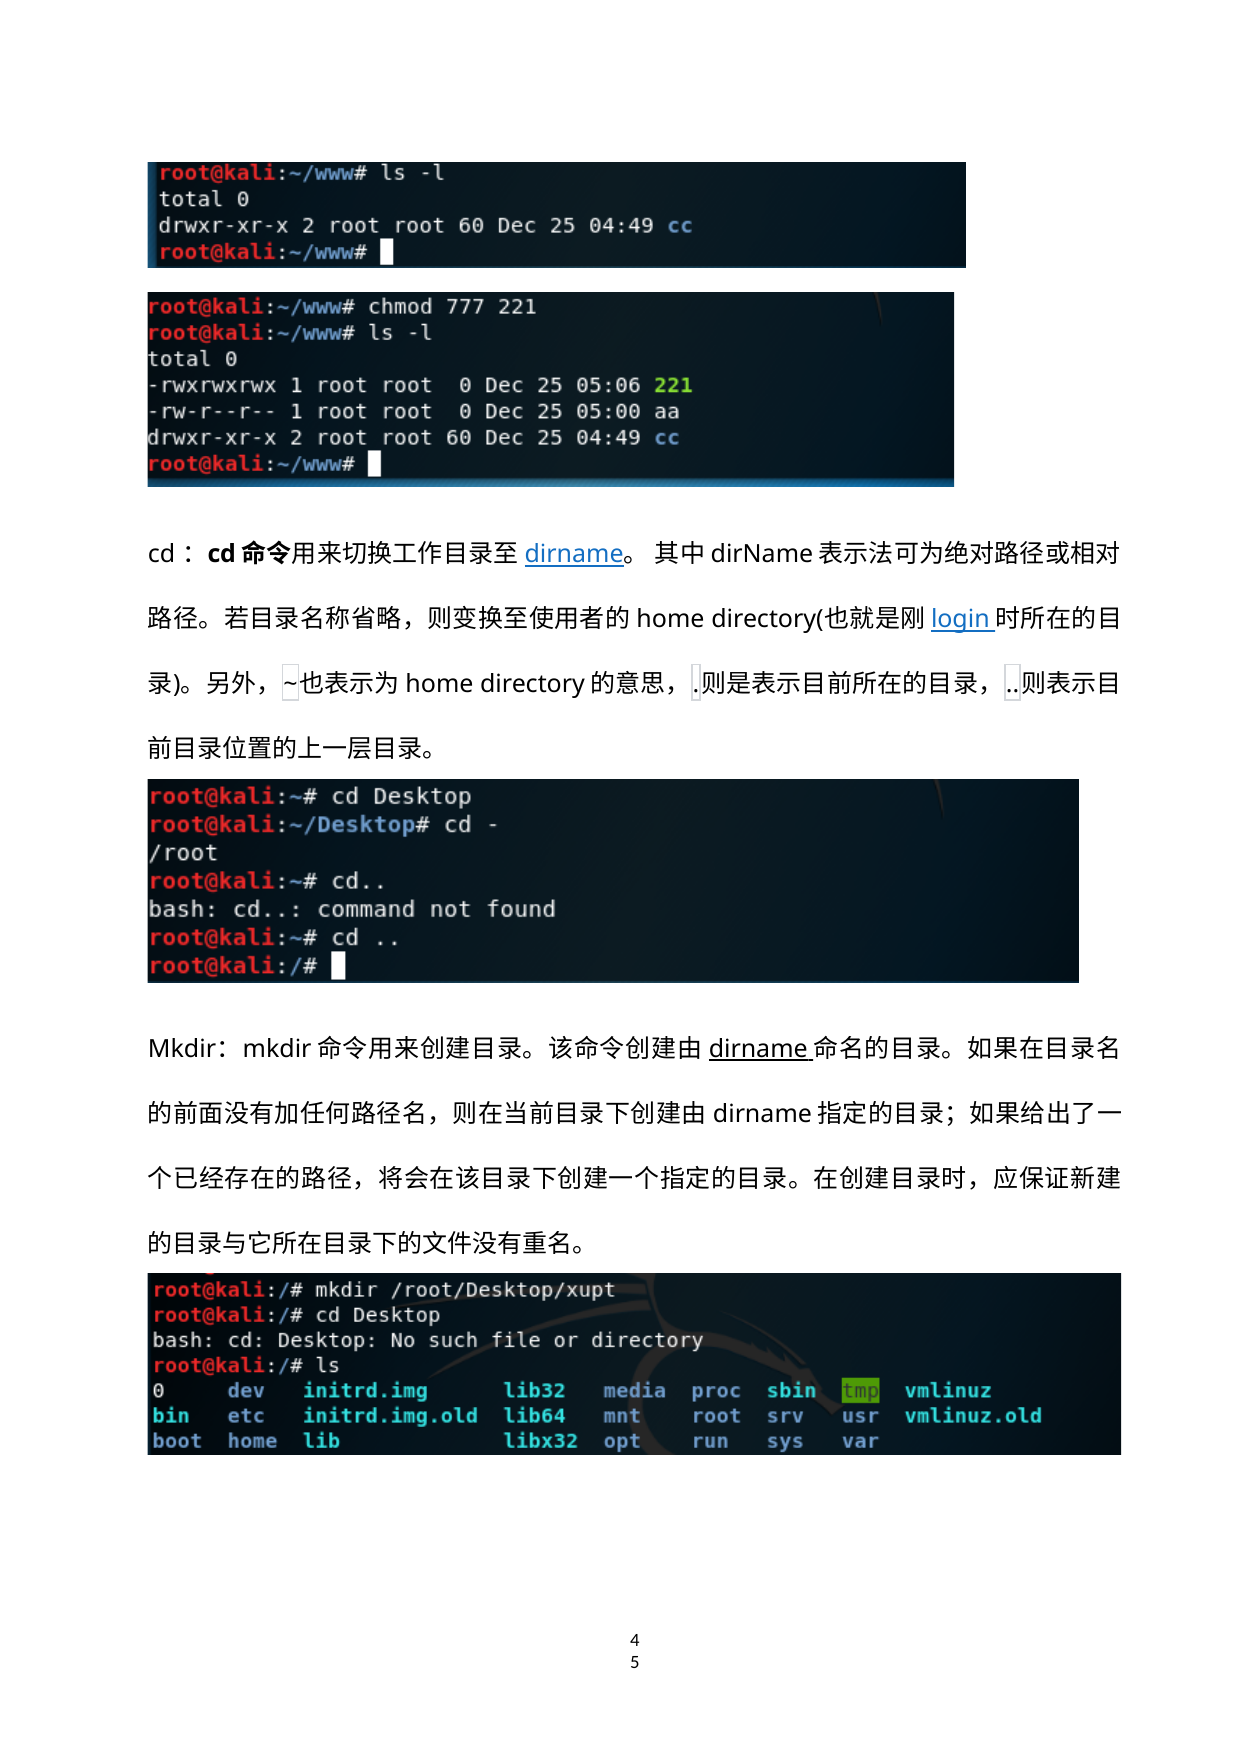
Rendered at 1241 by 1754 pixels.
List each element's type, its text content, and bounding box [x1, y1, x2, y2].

picture [147, 1273, 1122, 1455]
picture [147, 162, 966, 268]
picture [147, 779, 1079, 983]
picture [147, 292, 955, 487]
text Mkdir：mkdir命令用来创建目录。该命令创建由dirname命名的目录。如果在目录名的前面没有加任何路径名，则在当前目录下创建由dirname指定的目录；如果给出了一个已经存在的路径，将会在该目录下创建一个指定的目录。在创建目录时，应保证新建的目录与它所在目录下的文件没有重名。 [148, 1014, 1122, 1273]
text cd ：cd命令用来切换工作目录至dirname。 其中dirName表示法可为绝对路径或相对路径。若目录名称省略，则变换至使用者的home directory(也就是刚login时所在的目录)。另外，~也表示为home directory的意思，.则是表示目前所在的目录，..则表示目前目录位置的上一层目录。 [148, 519, 1122, 779]
